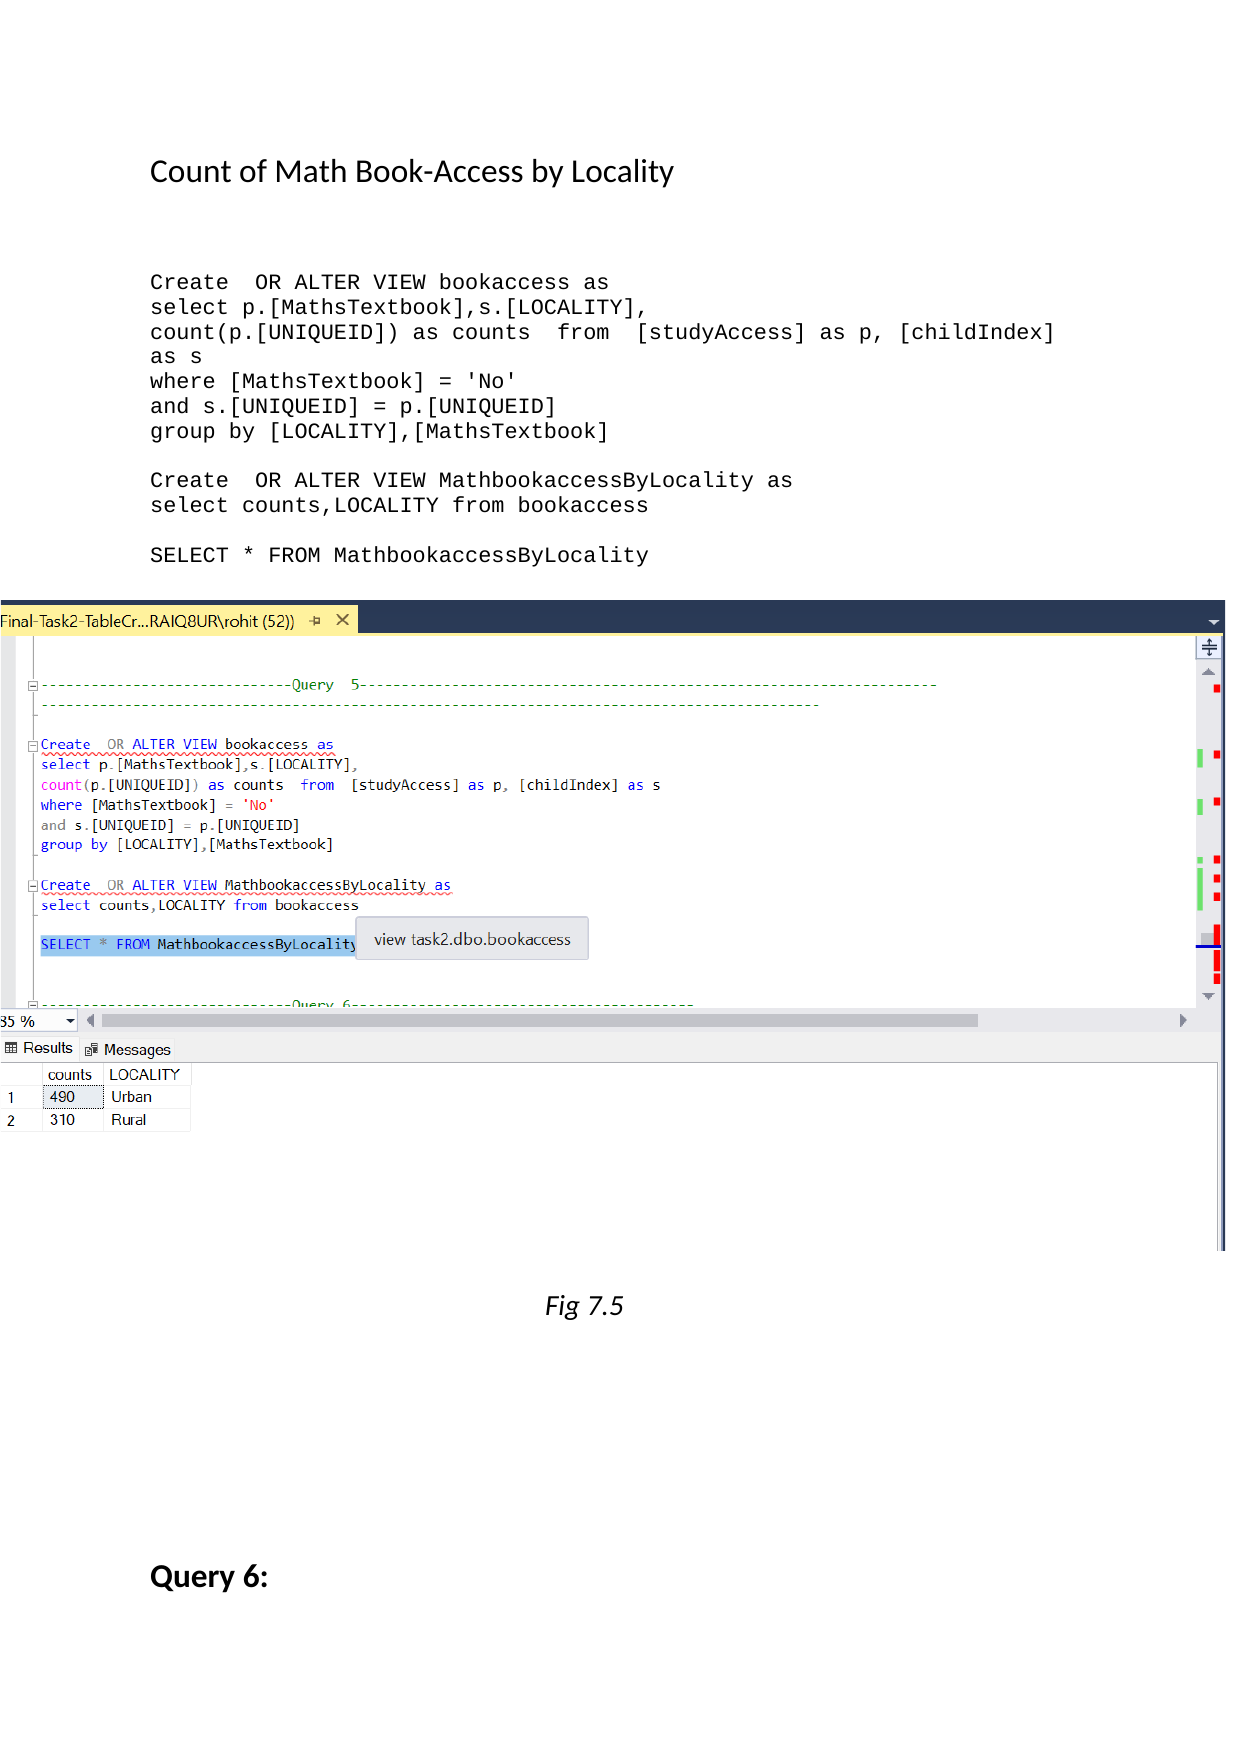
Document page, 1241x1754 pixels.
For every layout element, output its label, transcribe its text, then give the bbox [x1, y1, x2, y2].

text select counts,LOCALITY from bookaccess [150, 494, 1090, 519]
picture [0, 600, 1225, 1250]
text and s.[UNIQUEID] = p.[UNIQUEID] [150, 395, 1090, 420]
text SELECT * FROM MathbookaccessByLocality [150, 544, 1090, 569]
text group by [LOCALITY],[MathsTextbook] [150, 420, 1090, 445]
text Create OR ALTER VIEW MathbookaccessByLocality as [150, 469, 1090, 494]
text select p.[MathsTextbook],s.[LOCALITY], [150, 296, 1090, 321]
text where [MathsTextbook] = 'No' [150, 370, 1090, 395]
text Count of Math Book-Access by Locality [150, 150, 1090, 191]
text Query 6: [150, 1555, 1090, 1596]
text Fig 7.5 [150, 1287, 1090, 1322]
text Create OR ALTER VIEW bookaccess as [150, 271, 1090, 296]
text count(p.[UNIQUEID]) as counts from [studyAccess] as p, [childIndex] as s [150, 321, 1090, 370]
